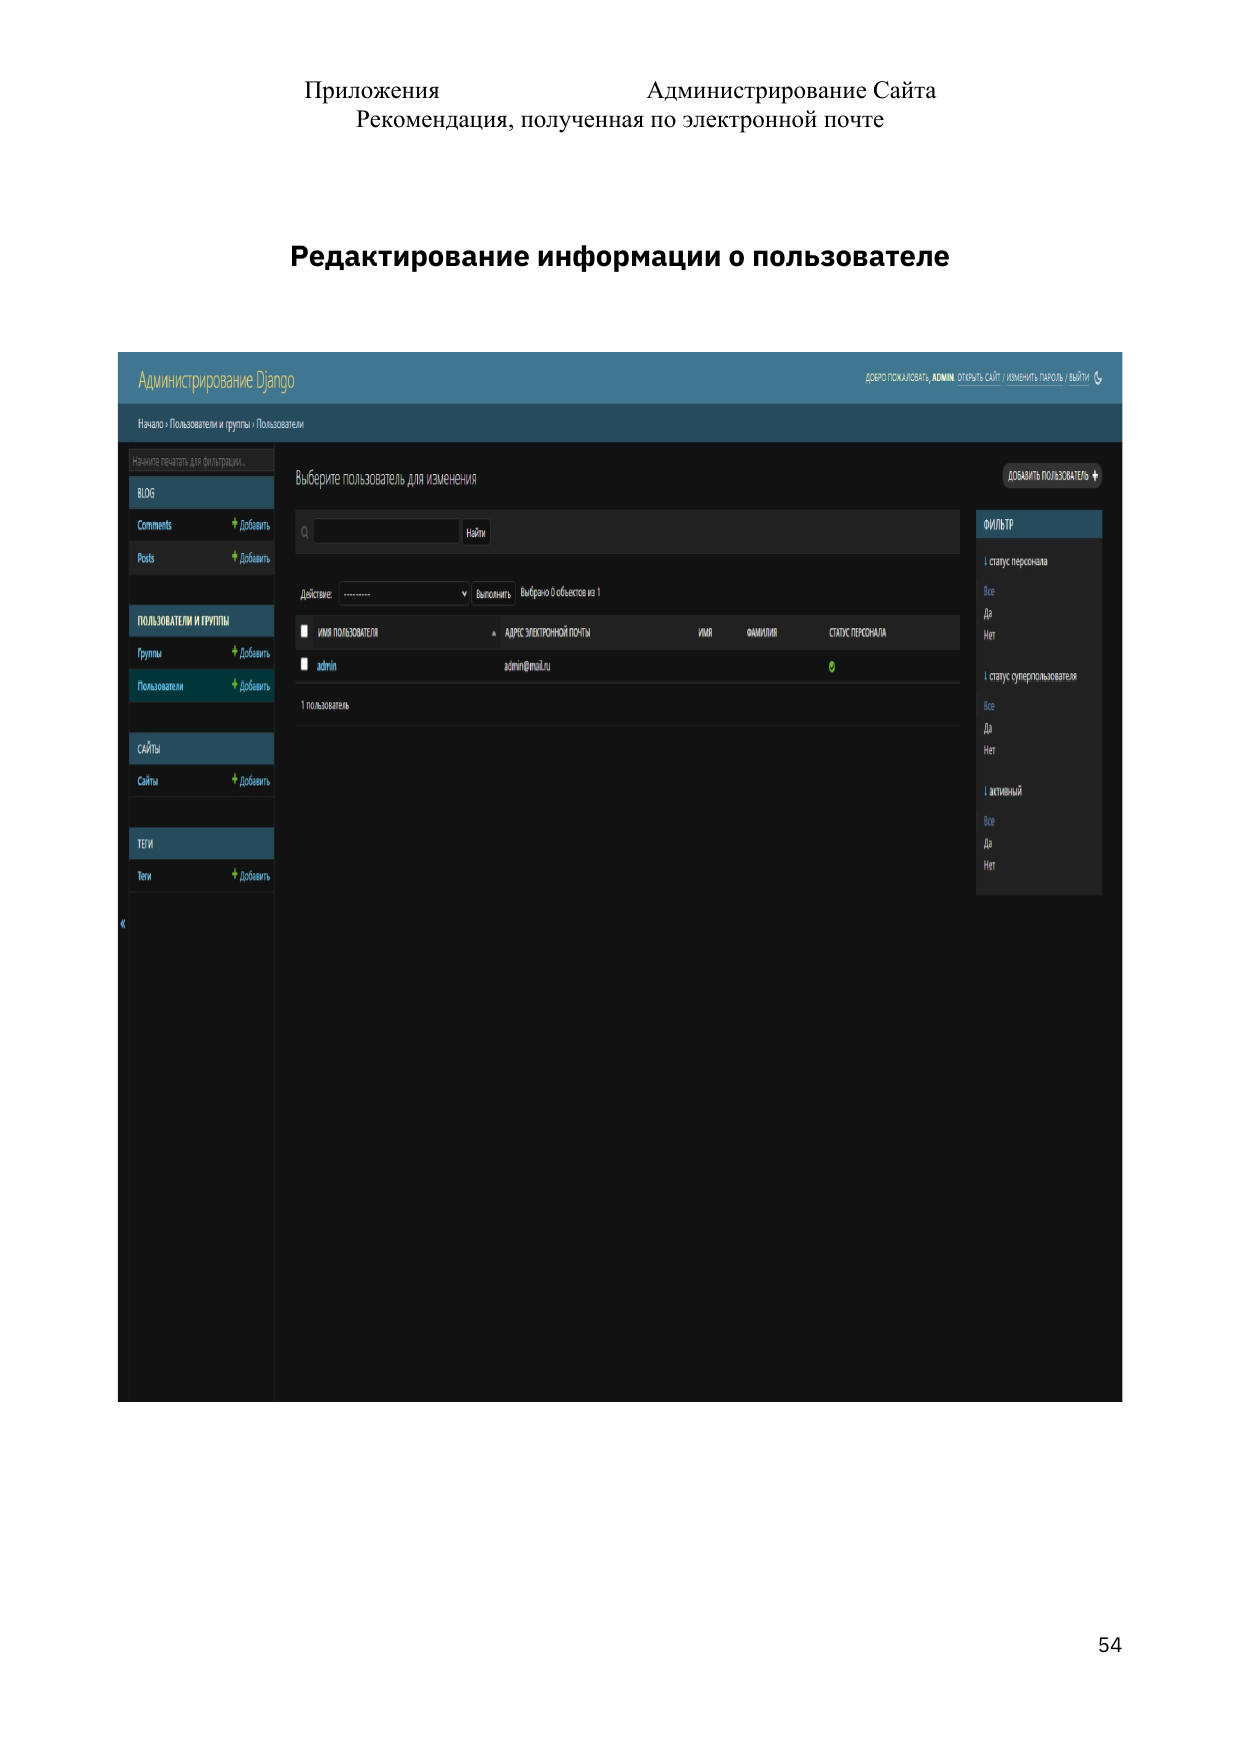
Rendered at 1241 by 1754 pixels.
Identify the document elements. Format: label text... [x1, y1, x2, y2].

picture [117, 352, 1123, 1402]
subtitle Редактирование информации о пользователе [118, 237, 1122, 274]
